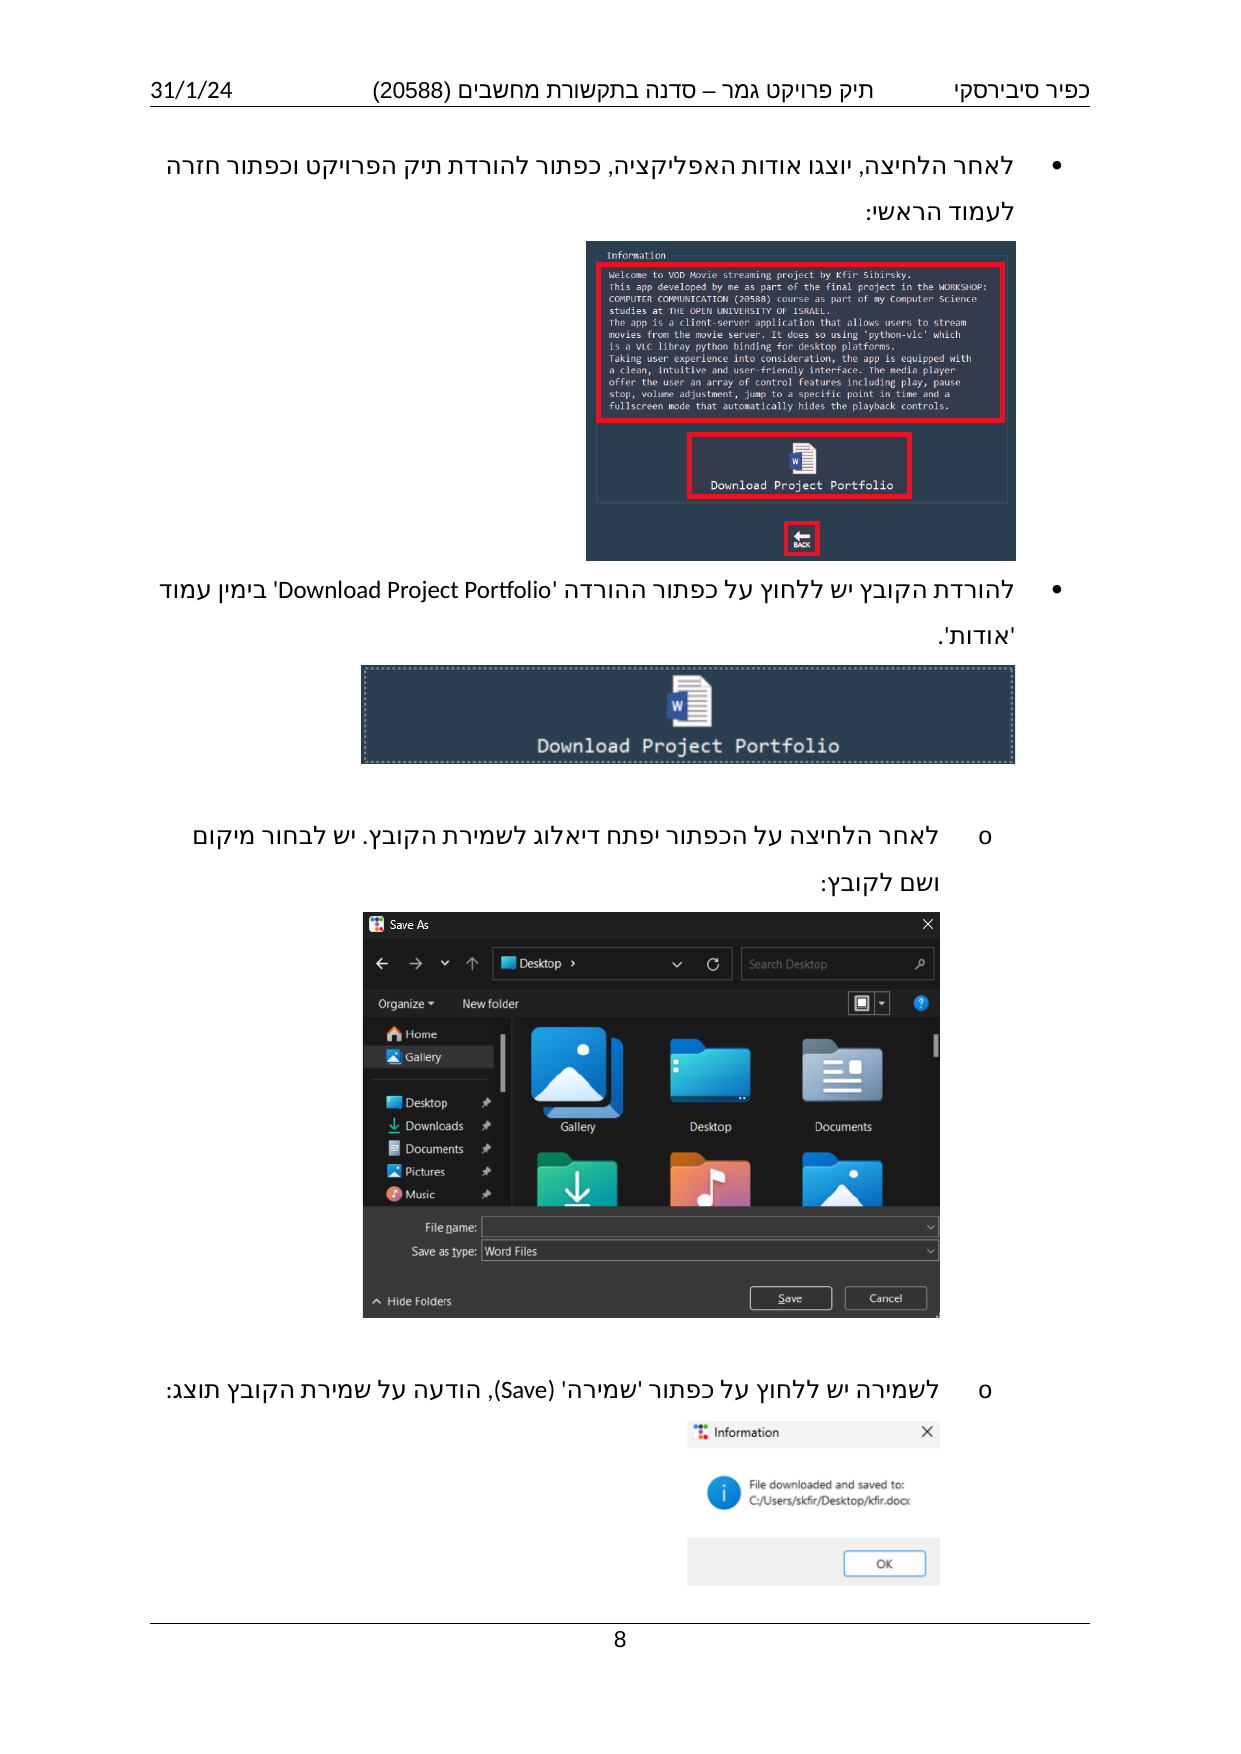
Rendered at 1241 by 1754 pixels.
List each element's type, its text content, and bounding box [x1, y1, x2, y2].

list לאחר הלחיצה על הכפתור יפתח דיאלוג לשמירת הקובץ. יש לבחור מיקום ושם לקובץ: [150, 820, 978, 897]
list לשמירה יש ללחוץ על כפתור 'שמירה' (Save), הודעה על שמירת הקובץ תוצג: [150, 1374, 978, 1406]
picture [586, 241, 1016, 561]
picture [361, 665, 1015, 764]
picture [362, 912, 940, 1318]
picture [687, 1421, 940, 1586]
list להורדת הקובץ יש ללחוץ על כפתור ההורדה 'Download Project Portfolio' בימין עמוד 'אודות'. [150, 574, 1053, 651]
